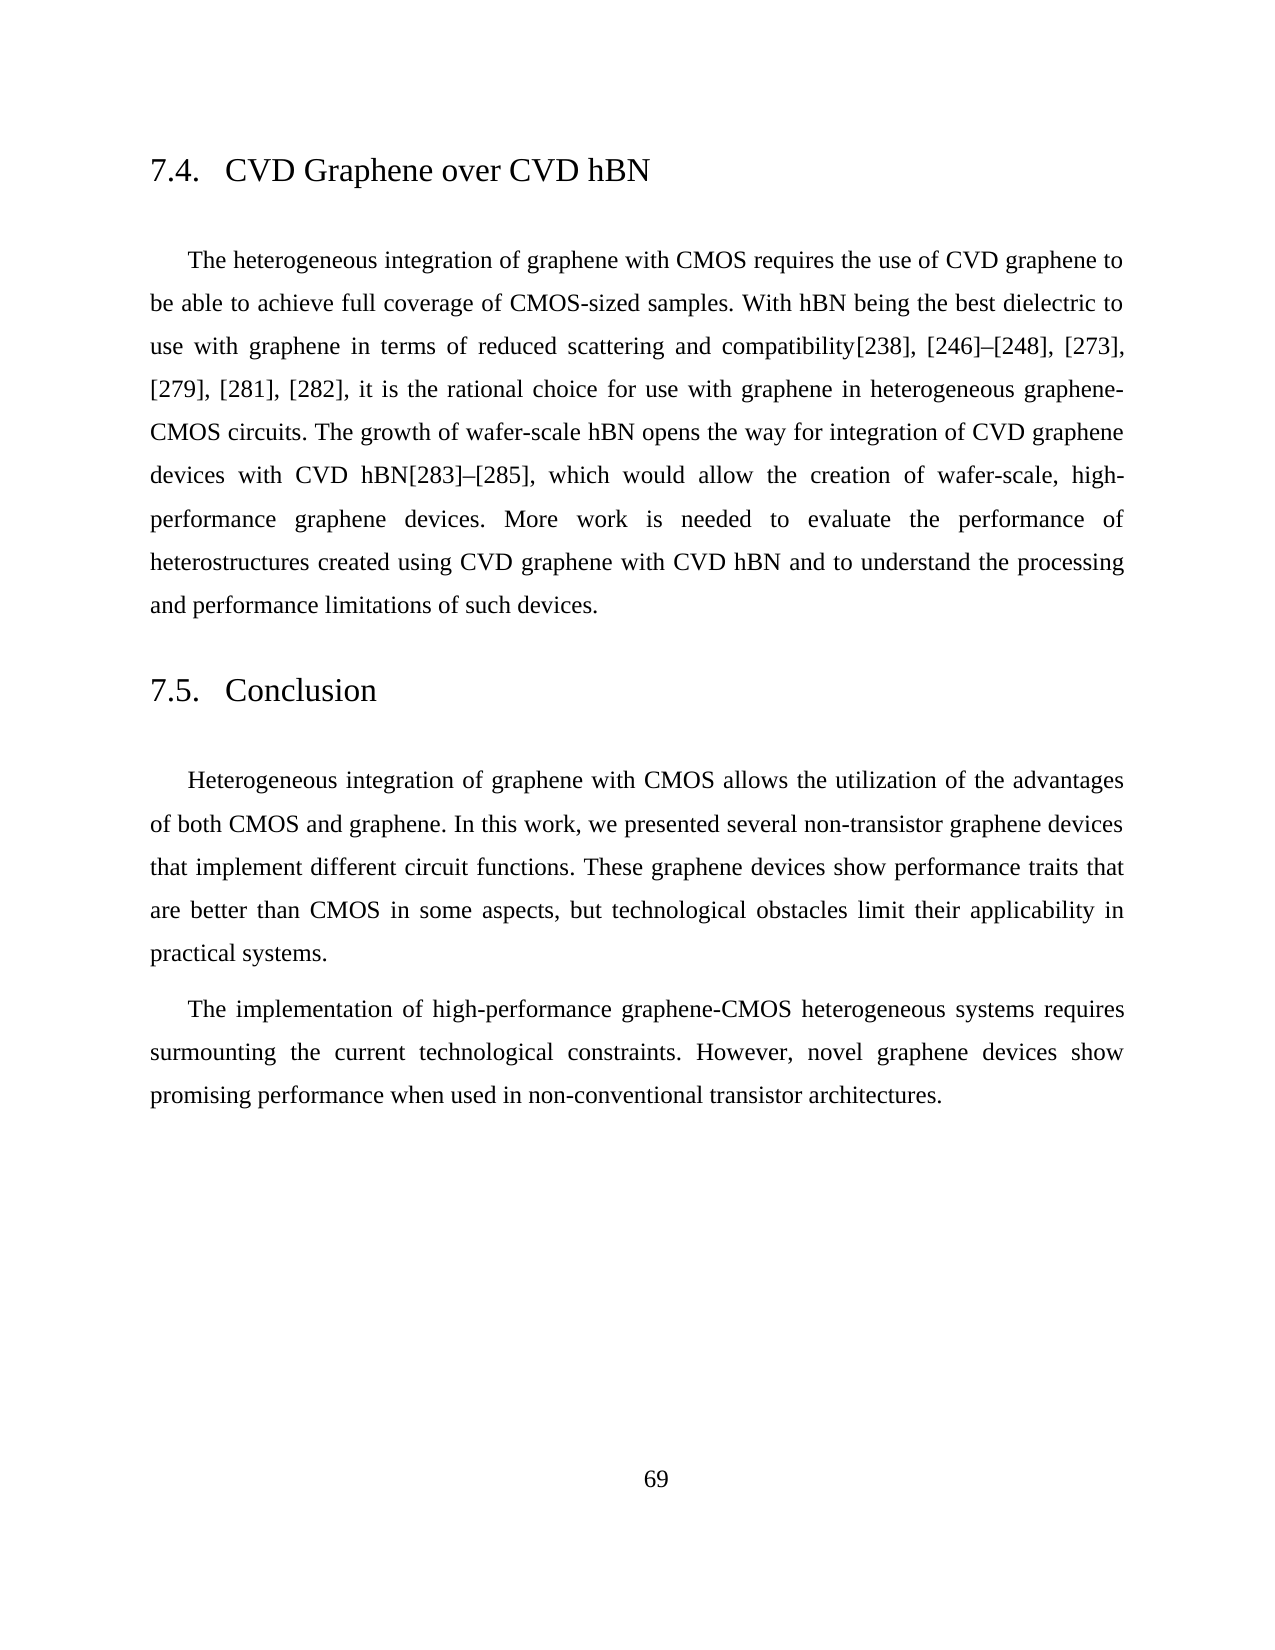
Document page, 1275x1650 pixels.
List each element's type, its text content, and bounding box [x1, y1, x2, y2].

subtitle Conclusion [150, 671, 1125, 709]
text The heterogeneous integration of graphene with CMOS requires the use of CVD graphene to be able to achieve full coverage of CMOS-sized samples. With hBN being the best dielectric to use with graphene in terms of reduced scattering and compatibility[238], [246]–[248], [273], [279], [281], [282], it is the rational choice for use with graphene in heterogeneous graphene-CMOS circuits. The growth of wafer-scale hBN opens the way for integration of CVD graphene devices with CVD hBN[283]–[285], which would allow the creation of wafer-scale, high-performance graphene devices. More work is needed to evaluate the performance of heterostructures created using CVD graphene with CVD hBN and to understand the processing and performance limitations of such devices. [150, 245, 1125, 619]
text Heterogeneous integration of graphene with CMOS allows the utilization of the advantages of both CMOS and graphene. In this work, we presented several non-transistor graphene devices that implement different circuit functions. These graphene devices show performance traits that are better than CMOS in some aspects, but technological obstacles limit their applicability in practical systems. [150, 766, 1125, 967]
text The implementation of high-performance graphene-CMOS heterogeneous systems requires surmounting the current technological constraints. However, novel graphene devices show promising performance when used in non-conventional transistor architectures. [150, 994, 1125, 1109]
subtitle CVD Graphene over CVD hBN [150, 150, 1125, 188]
